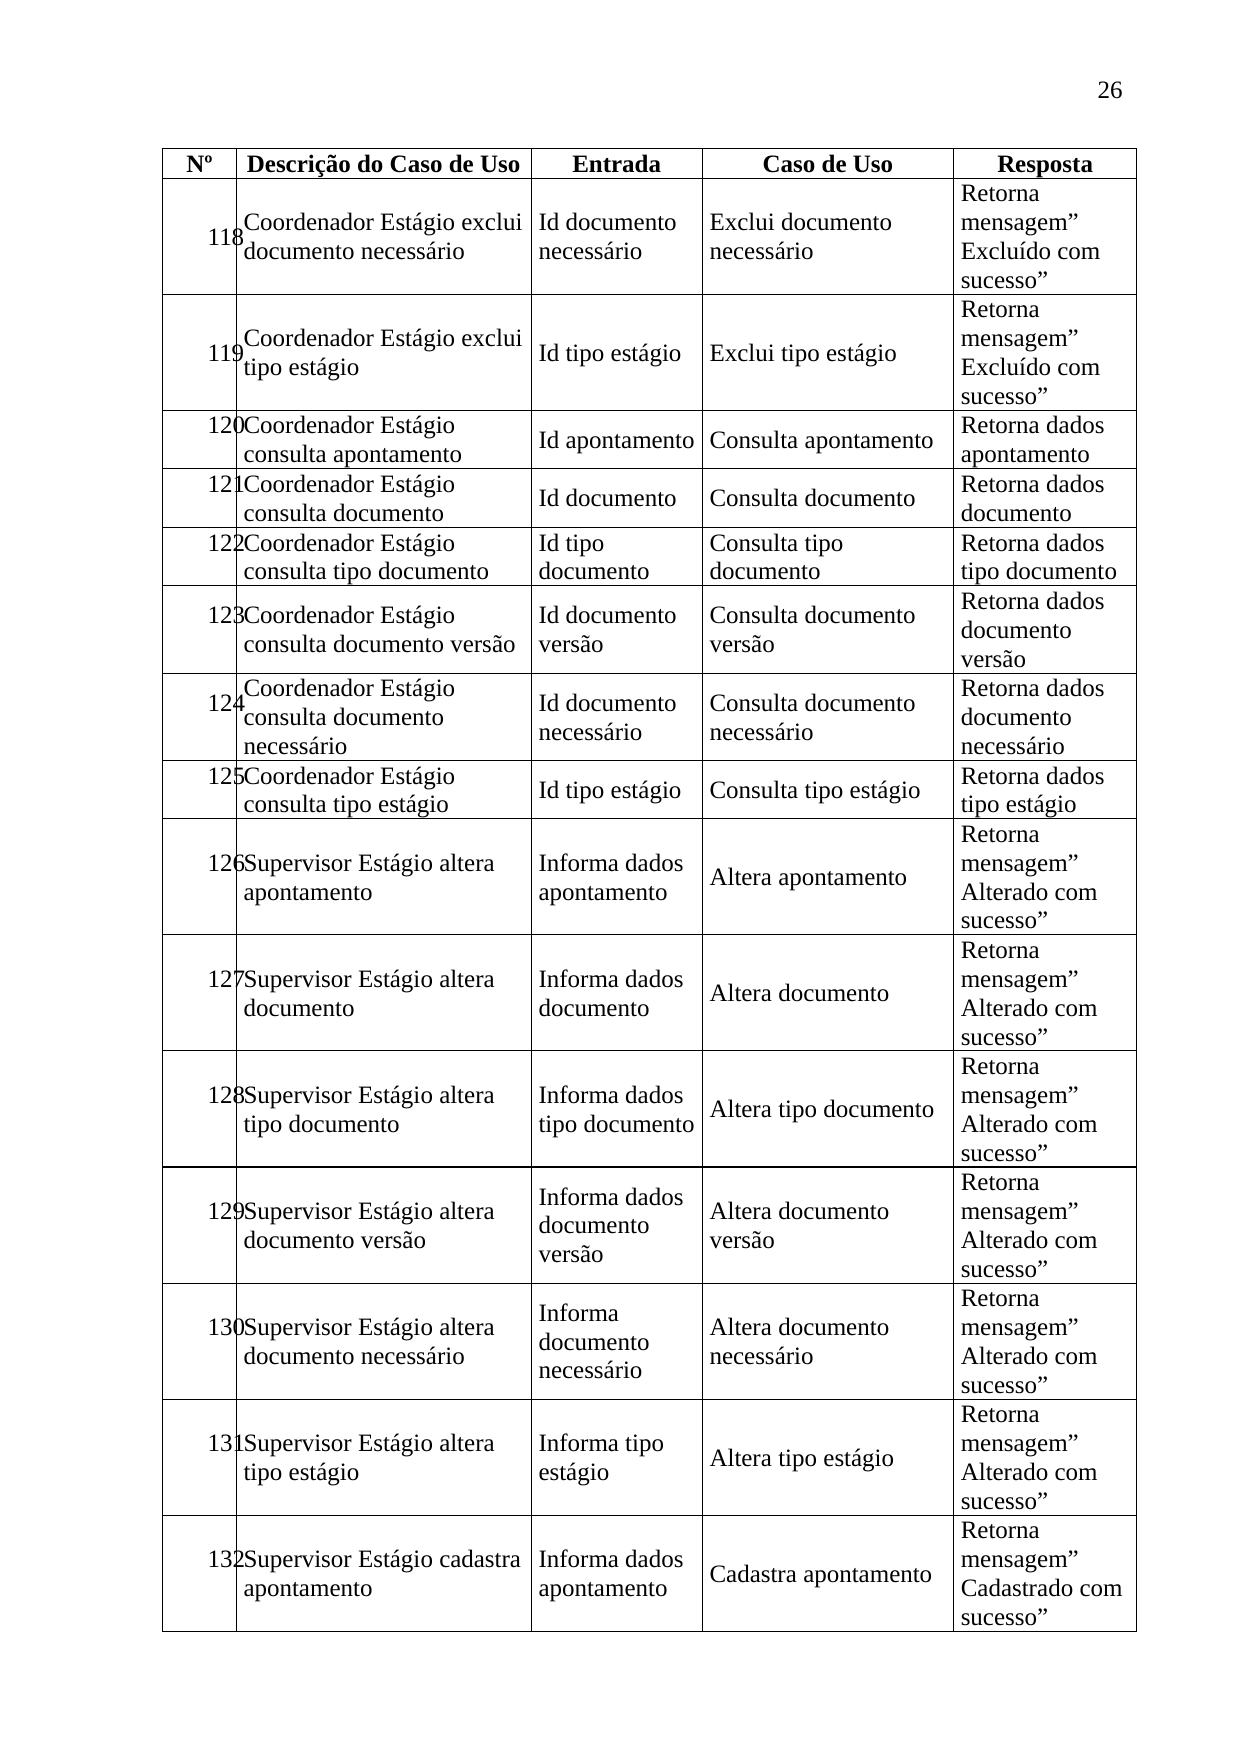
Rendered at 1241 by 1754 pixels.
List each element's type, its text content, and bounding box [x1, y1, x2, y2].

table_cell Coordenador Estágio exclui tipo estágio [237, 295, 531, 409]
table_cell Altera documento necessário [703, 1284, 953, 1398]
table_cell Retorna mensagem” Excluído com sucesso” [954, 179, 1136, 293]
table_cell Supervisor Estágio altera tipo estágio [237, 1400, 531, 1514]
table_cell Retorna dados documento versão [954, 586, 1136, 672]
table_cell Id documento [532, 469, 702, 527]
table_cell [163, 1516, 236, 1631]
table_cell Exclui tipo estágio [703, 295, 953, 409]
table_cell Retorna mensagem” Alterado com sucesso” [954, 819, 1136, 934]
table_cell Consulta documento necessário [703, 674, 953, 760]
table_cell Coordenador Estágio consulta documento necessário [237, 674, 531, 760]
table_cell Coordenador Estágio exclui documento necessário [237, 179, 531, 293]
table_cell Altera apontamento [703, 819, 953, 934]
table_cell [163, 469, 236, 527]
table_cell [163, 1168, 236, 1282]
table_cell [163, 528, 236, 585]
table_cell Cadastra apontamento [703, 1516, 953, 1631]
table_cell Id tipo estágio [532, 761, 702, 818]
table_cell Id documento necessário [532, 674, 702, 760]
table_cell Informa dados documento [532, 935, 702, 1050]
table_cell Altera tipo estágio [703, 1400, 953, 1514]
table_header Nº [163, 149, 236, 177]
table_cell [163, 819, 236, 934]
table_cell [163, 411, 236, 468]
table_cell Informa tipo estágio [532, 1400, 702, 1514]
table_cell Supervisor Estágio altera tipo documento [237, 1051, 531, 1166]
table_cell Consulta documento versão [703, 586, 953, 672]
table_cell Coordenador Estágio consulta tipo documento [237, 528, 531, 585]
table_cell Retorna mensagem” Alterado com sucesso” [954, 935, 1136, 1050]
table_cell Coordenador Estágio consulta documento versão [237, 586, 531, 672]
table_cell Retorna dados apontamento [954, 411, 1136, 468]
table_cell Exclui documento necessário [703, 179, 953, 293]
table_cell [163, 1400, 236, 1514]
table_cell Retorna mensagem” Alterado com sucesso” [954, 1284, 1136, 1398]
table_cell Informa dados documento versão [532, 1168, 702, 1282]
table_cell Retorna mensagem” Alterado com sucesso” [954, 1051, 1136, 1166]
table_cell Retorna dados tipo documento [954, 528, 1136, 585]
table_cell Altera documento [703, 935, 953, 1050]
table_cell Consulta apontamento [703, 411, 953, 468]
table_cell [163, 1051, 236, 1166]
table_cell Retorna dados documento necessário [954, 674, 1136, 760]
table_cell Supervisor Estágio altera documento [237, 935, 531, 1050]
table_cell [163, 935, 236, 1050]
table_cell Supervisor Estágio altera documento versão [237, 1168, 531, 1282]
table_cell Consulta documento [703, 469, 953, 527]
table_cell Retorna mensagem” Alterado com sucesso” [954, 1168, 1136, 1282]
table_cell Coordenador Estágio consulta apontamento [237, 411, 531, 468]
table_cell [163, 586, 236, 672]
table_cell Id documento versão [532, 586, 702, 672]
table_cell Coordenador Estágio consulta tipo estágio [237, 761, 531, 818]
table_cell Altera tipo documento [703, 1051, 953, 1166]
table_cell Id documento necessário [532, 179, 702, 293]
table_cell Retorna mensagem” Excluído com sucesso” [954, 295, 1136, 409]
table_cell Retorna dados documento [954, 469, 1136, 527]
table_cell Id tipo documento [532, 528, 702, 585]
table_cell Id apontamento [532, 411, 702, 468]
table_header Caso de Uso [703, 149, 953, 177]
table_cell [163, 1284, 236, 1398]
table_cell [163, 761, 236, 818]
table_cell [954, 1516, 1136, 1631]
table_cell Informa documento necessário [532, 1284, 702, 1398]
table_cell Coordenador Estágio consulta documento [237, 469, 531, 527]
table_cell [163, 674, 236, 760]
table_cell Consulta tipo estágio [703, 761, 953, 818]
table_cell [163, 179, 236, 293]
table_cell Supervisor Estágio altera documento necessário [237, 1284, 531, 1398]
table_header Resposta [954, 149, 1136, 177]
table_cell Informa dados apontamento [532, 1516, 702, 1631]
table_cell Supervisor Estágio altera apontamento [237, 819, 531, 934]
table_cell Informa dados apontamento [532, 819, 702, 934]
table_header Descrição do Caso de Uso [237, 149, 531, 177]
table_cell Retorna dados tipo estágio [954, 761, 1136, 818]
table_header Entrada [532, 149, 702, 177]
table_cell Retorna mensagem” Alterado com sucesso” [954, 1400, 1136, 1514]
table_cell Supervisor Estágio cadastra apontamento [237, 1516, 531, 1631]
table_cell [163, 295, 236, 409]
table_cell Consulta tipo documento [703, 528, 953, 585]
table_cell Informa dados tipo documento [532, 1051, 702, 1166]
table_cell Altera documento versão [703, 1168, 953, 1282]
table_cell Id tipo estágio [532, 295, 702, 409]
